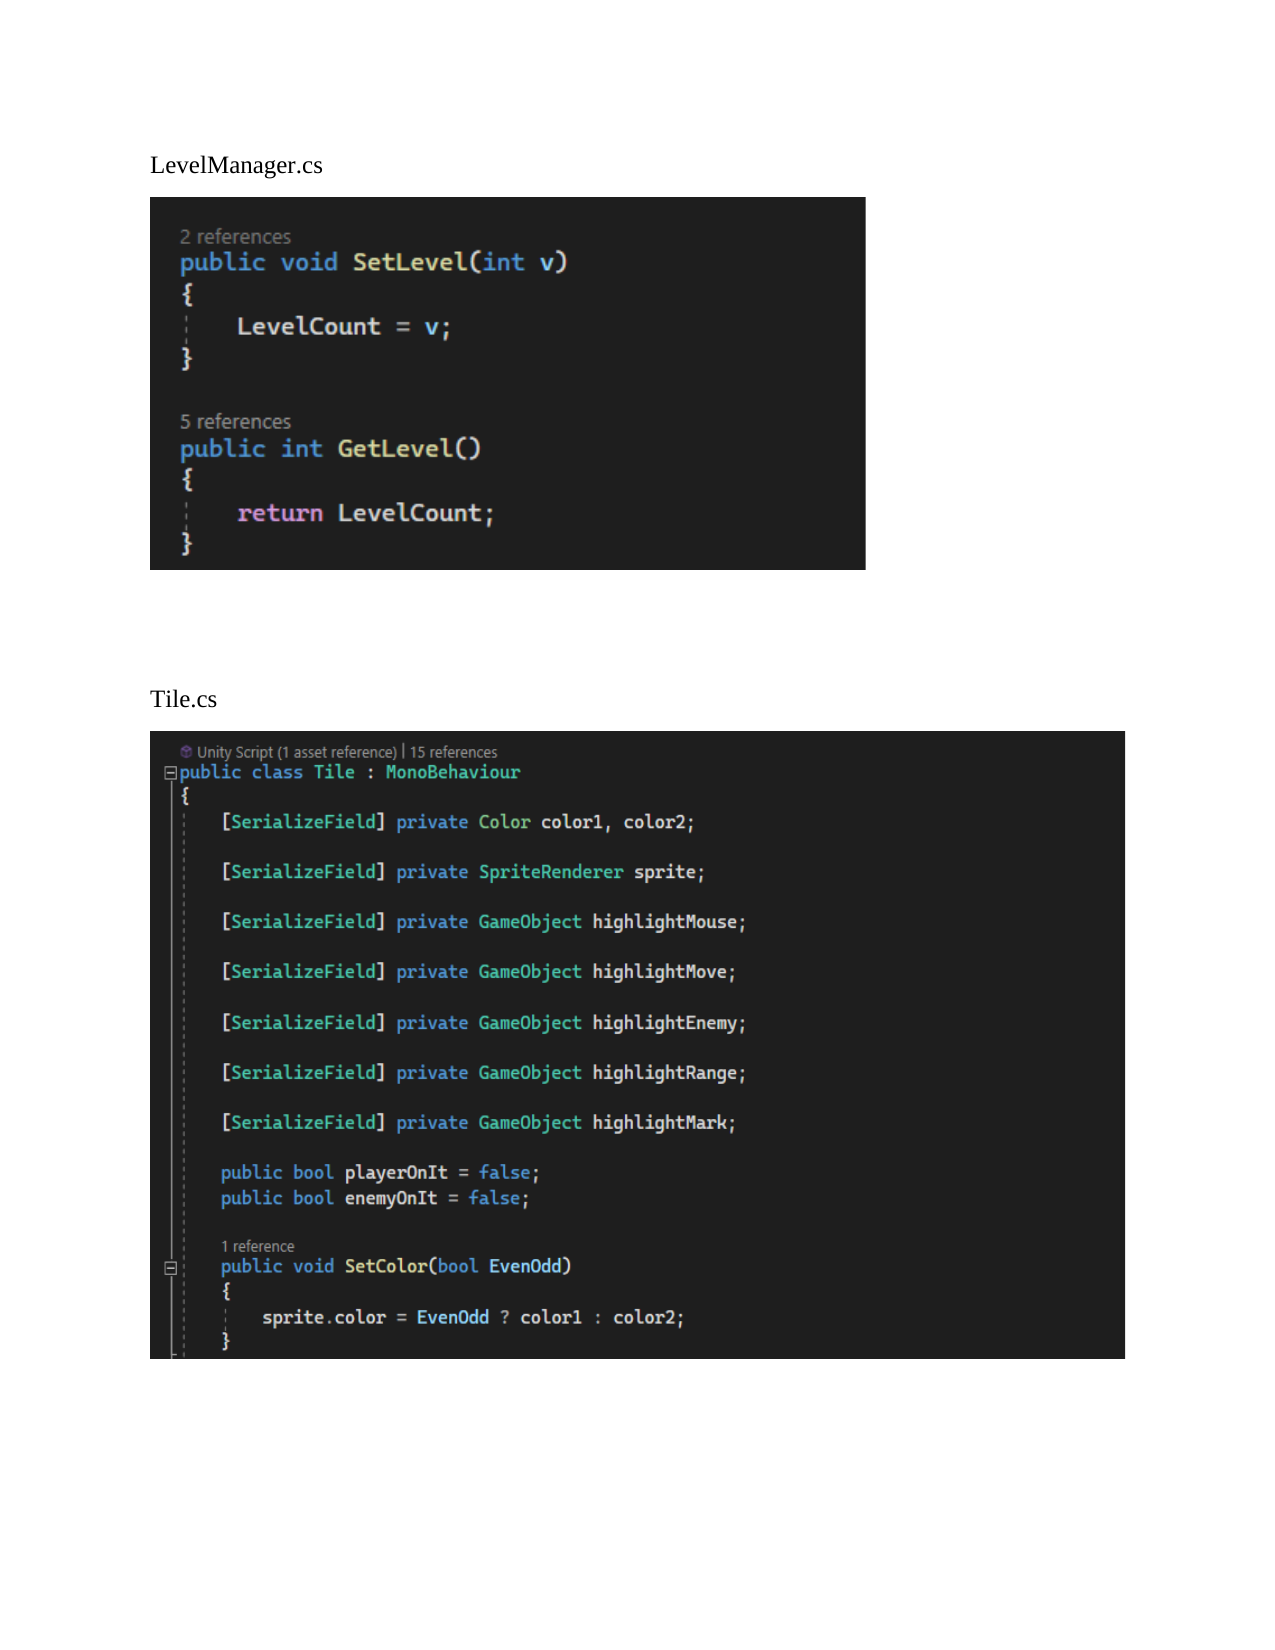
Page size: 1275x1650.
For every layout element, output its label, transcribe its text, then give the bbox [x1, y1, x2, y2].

text Tile.cs [150, 684, 1125, 713]
text LevelManager.cs [150, 150, 1125, 179]
picture [150, 197, 866, 570]
picture [150, 731, 1125, 1359]
